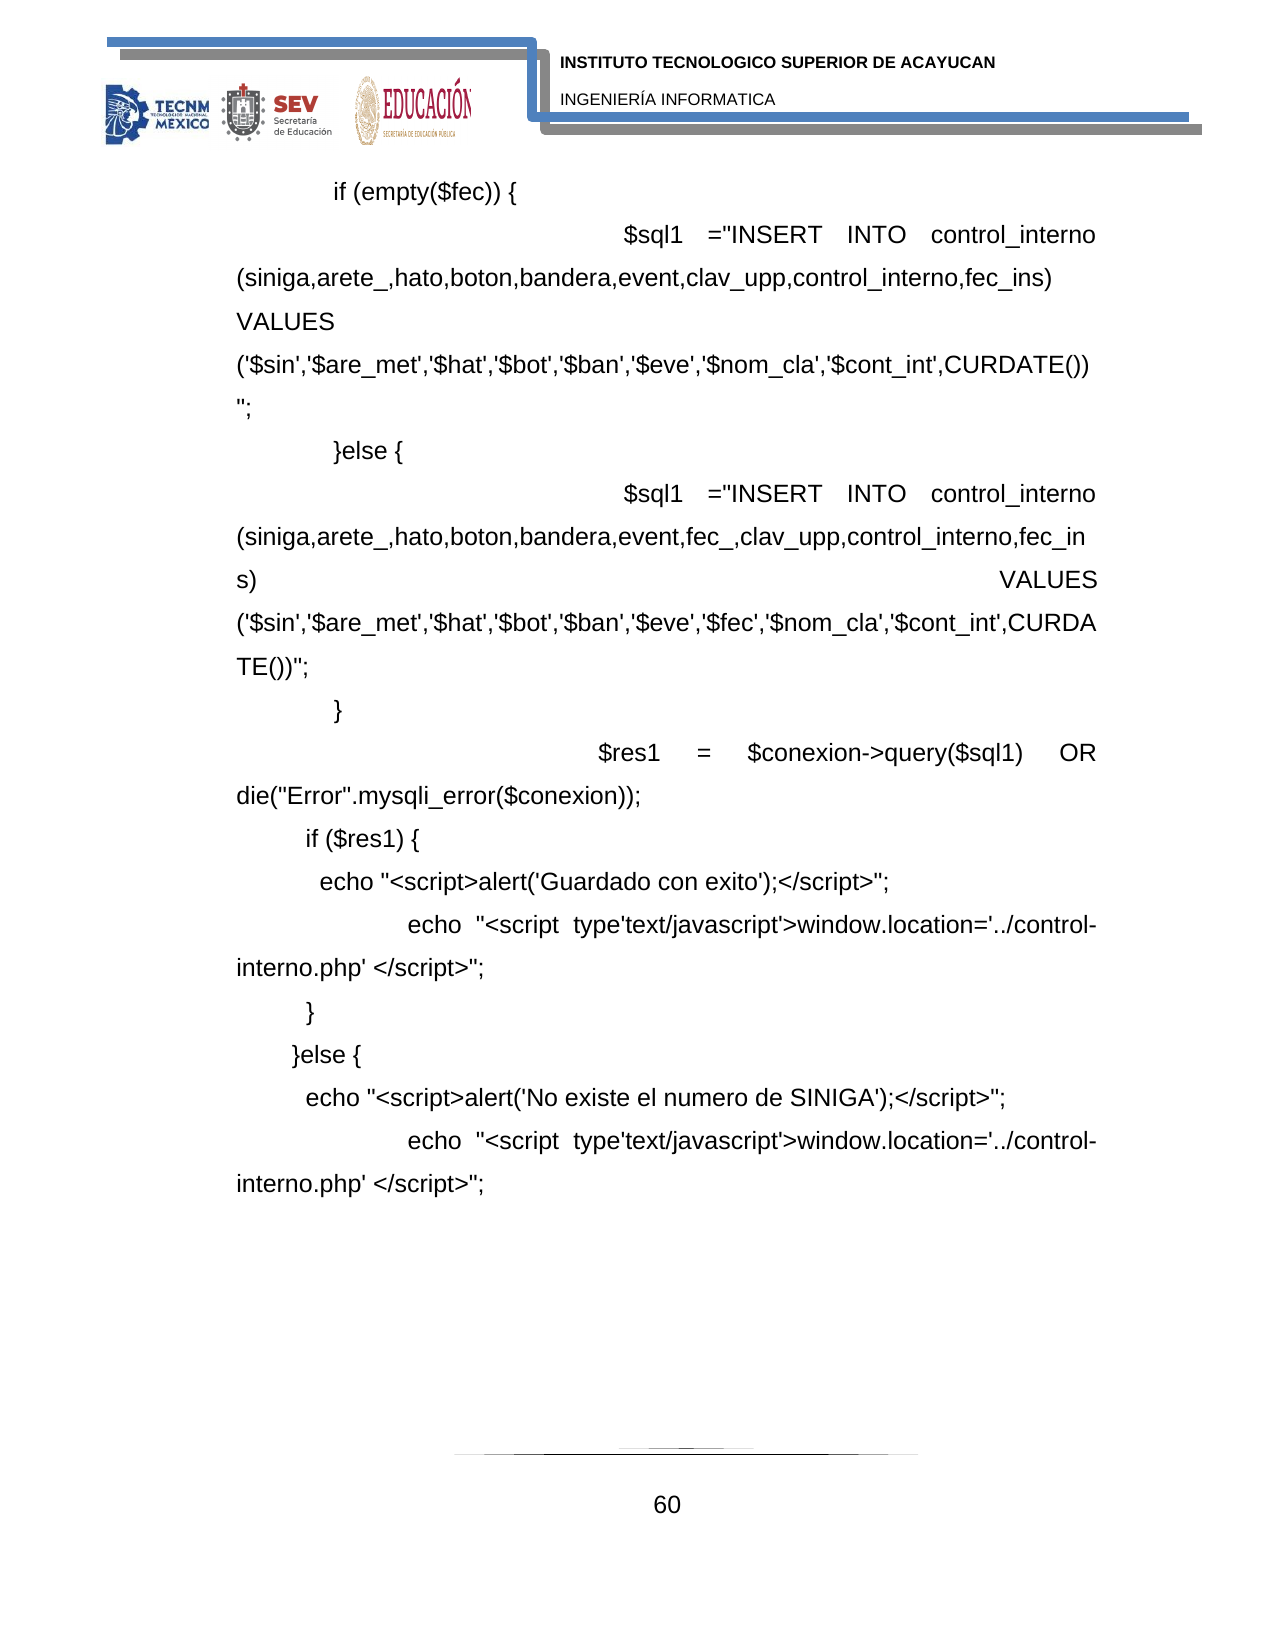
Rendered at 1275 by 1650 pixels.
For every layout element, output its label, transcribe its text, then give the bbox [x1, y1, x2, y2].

text echo "<script type'text/javascript'>window.location='../control-interno.php' </script>"; [236, 1126, 1098, 1198]
text } [236, 997, 1098, 1025]
text if ($res1) { [236, 824, 1098, 853]
text $sql1 ="INSERT INTO control_interno (siniga,arete_,hato,boton,bandera,event,clav_upp,control_interno,fec_ins) VALUES ('$sin','$are_met','$hat','$bot','$ban','$eve','$nom_cla','$cont_int',CURDATE())"; [236, 220, 1098, 422]
text } [236, 695, 1098, 723]
text }else { [236, 1040, 1098, 1068]
text $res1 = $conexion->query($sql1) OR die("Error".mysqli_error($conexion)); [236, 738, 1098, 810]
text echo "<script>alert('No existe el numero de SINIGA');</script>"; [236, 1083, 1098, 1112]
text echo "<script type'text/javascript'>window.location='../control-interno.php' </script>"; [236, 910, 1098, 982]
picture [101, 75, 339, 151]
text if (empty($fec)) { [236, 177, 1098, 206]
text }else { [236, 436, 1098, 465]
text echo "<script>alert('Guardado con exito');</script>"; [236, 867, 1098, 896]
text $sql1 ="INSERT INTO control_interno (siniga,arete_,hato,boton,bandera,event,fec_,clav_upp,control_interno,fec_ins) VALUES ('$sin','$are_met','$hat','$bot','$ban','$eve','$fec','$nom_cla','$cont_int',CURDATE())"; [236, 479, 1098, 680]
picture [355, 76, 471, 145]
